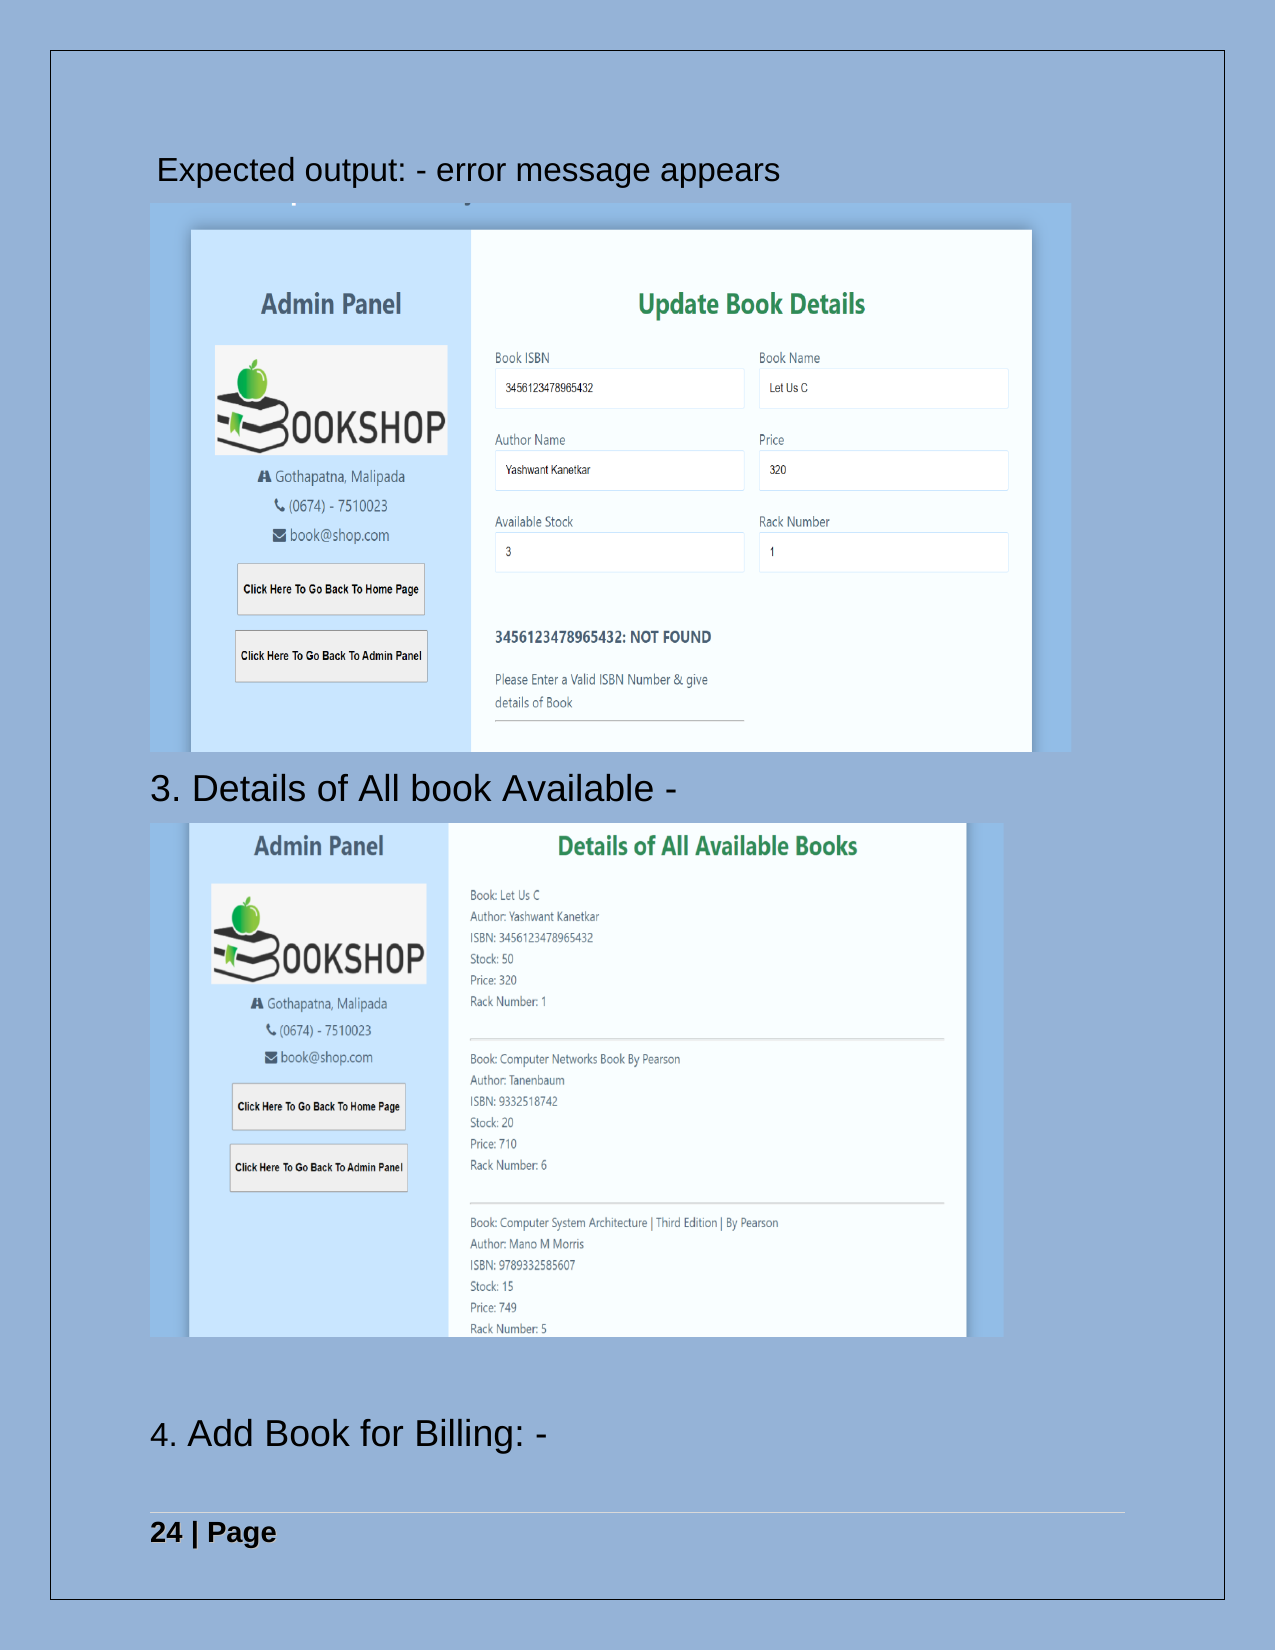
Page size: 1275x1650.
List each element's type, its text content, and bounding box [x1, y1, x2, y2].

picture [150, 203, 1072, 752]
picture [150, 823, 1004, 1337]
text 4. Add Book for Billing: - [150, 1411, 1125, 1454]
